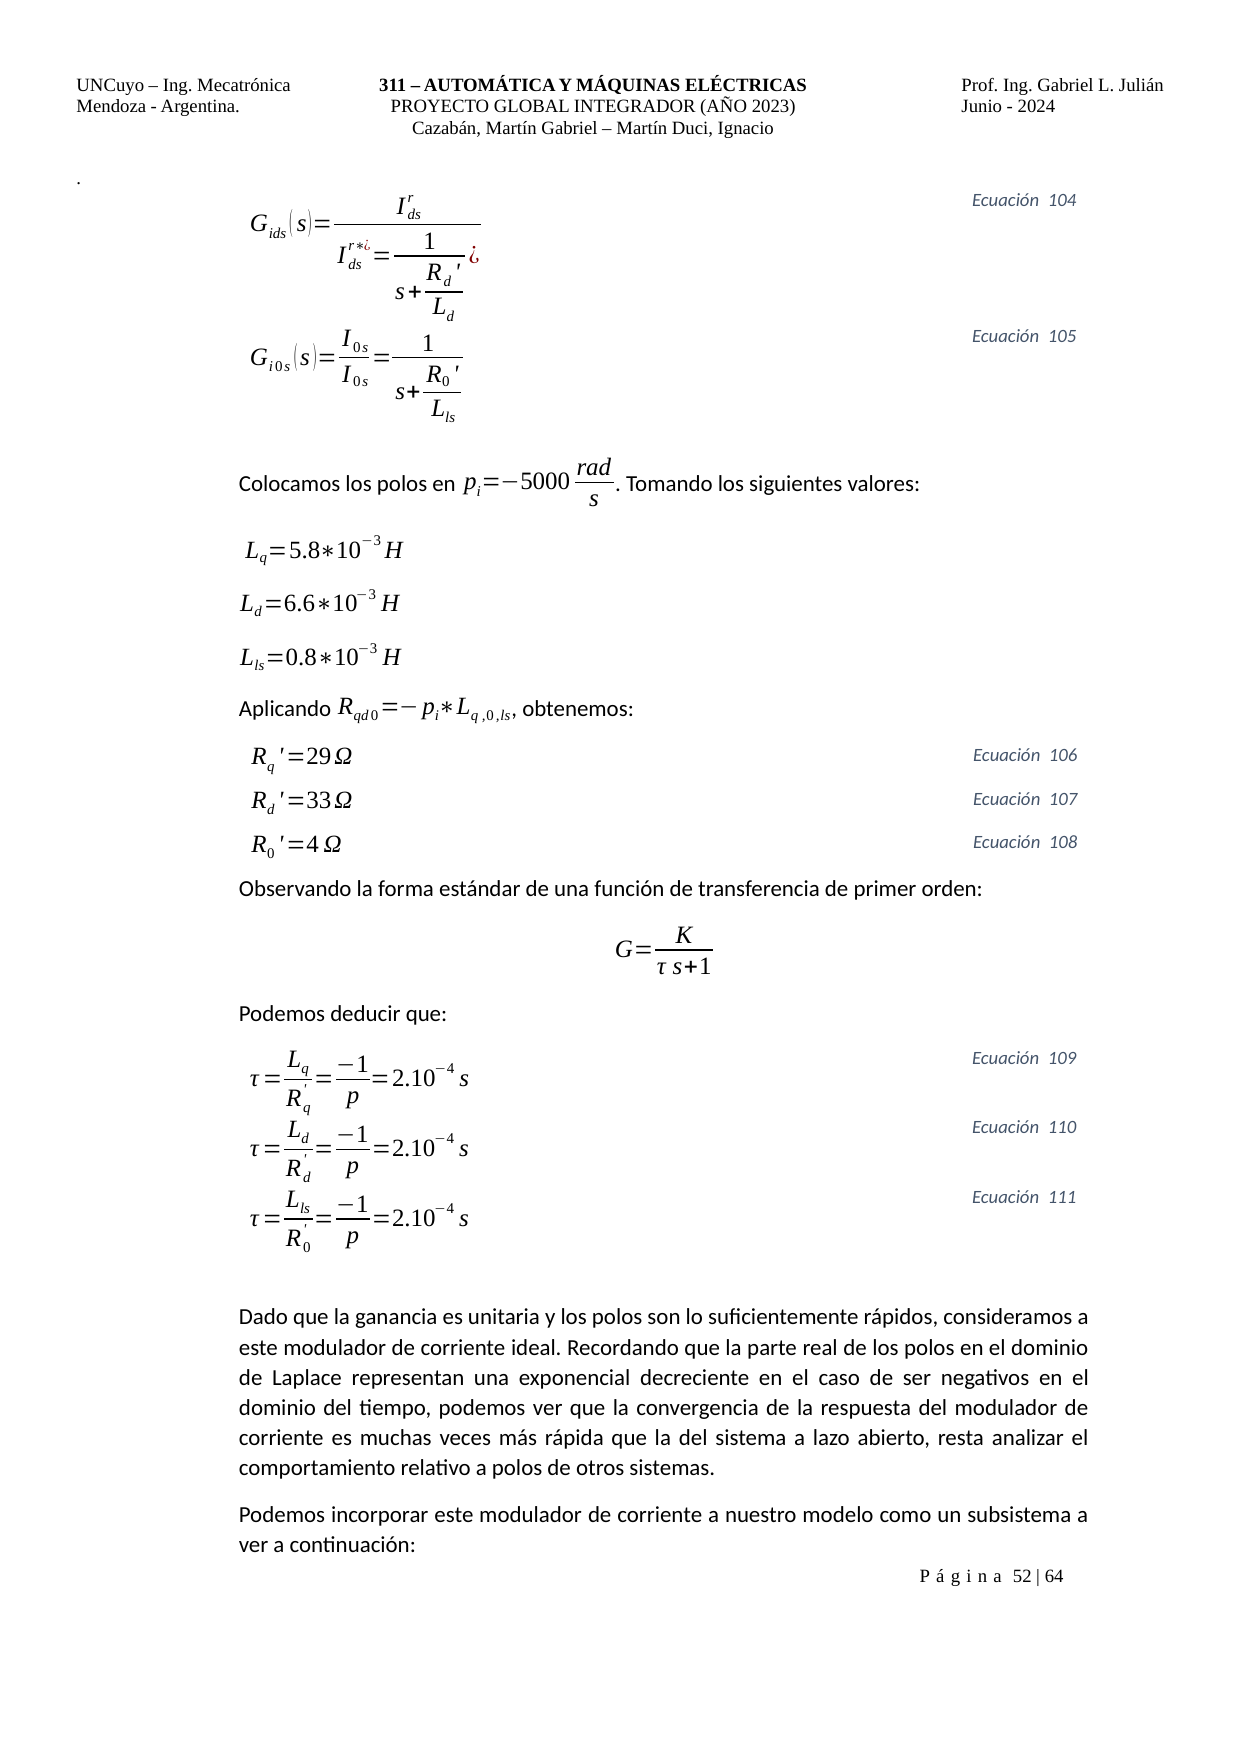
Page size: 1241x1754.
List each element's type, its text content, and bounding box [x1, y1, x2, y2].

table_cell [239, 831, 664, 874]
table_cell [239, 188, 667, 324]
table_header [239, 1046, 667, 1116]
table_cell [239, 787, 664, 831]
table_header [239, 743, 664, 787]
text Podemos incorporar este modulador de corriente a nuestro modelo como un subsistema a ver a continuación: [239, 1500, 1090, 1558]
table_cell [239, 1116, 667, 1186]
text Aplicando , obtenemos: [239, 693, 1090, 724]
text Colocamos los polos en . Tomando los siguientes valores: [239, 454, 1090, 513]
text Observando la forma estándar de una función de transferencia de primer orden: [239, 874, 1090, 902]
table_cell [239, 324, 667, 454]
table_cell [239, 1186, 667, 1256]
text Dado que la ganancia es unitaria y los polos son lo suficientemente rápidos, consideramos a este modulador de corriente ideal. Recordando que la parte real de los polos en el dominio de Laplace representan una exponencial decreciente en el caso de ser negativos en el dominio del tiempo, podemos ver que la convergencia de la respuesta del modulador de corriente es muchas veces más rápida que la del sistema a lazo abierto, resta analizar el comportamiento relativo a polos de otros sistemas. [239, 1302, 1090, 1481]
text Podemos deducir que: [239, 999, 1090, 1027]
